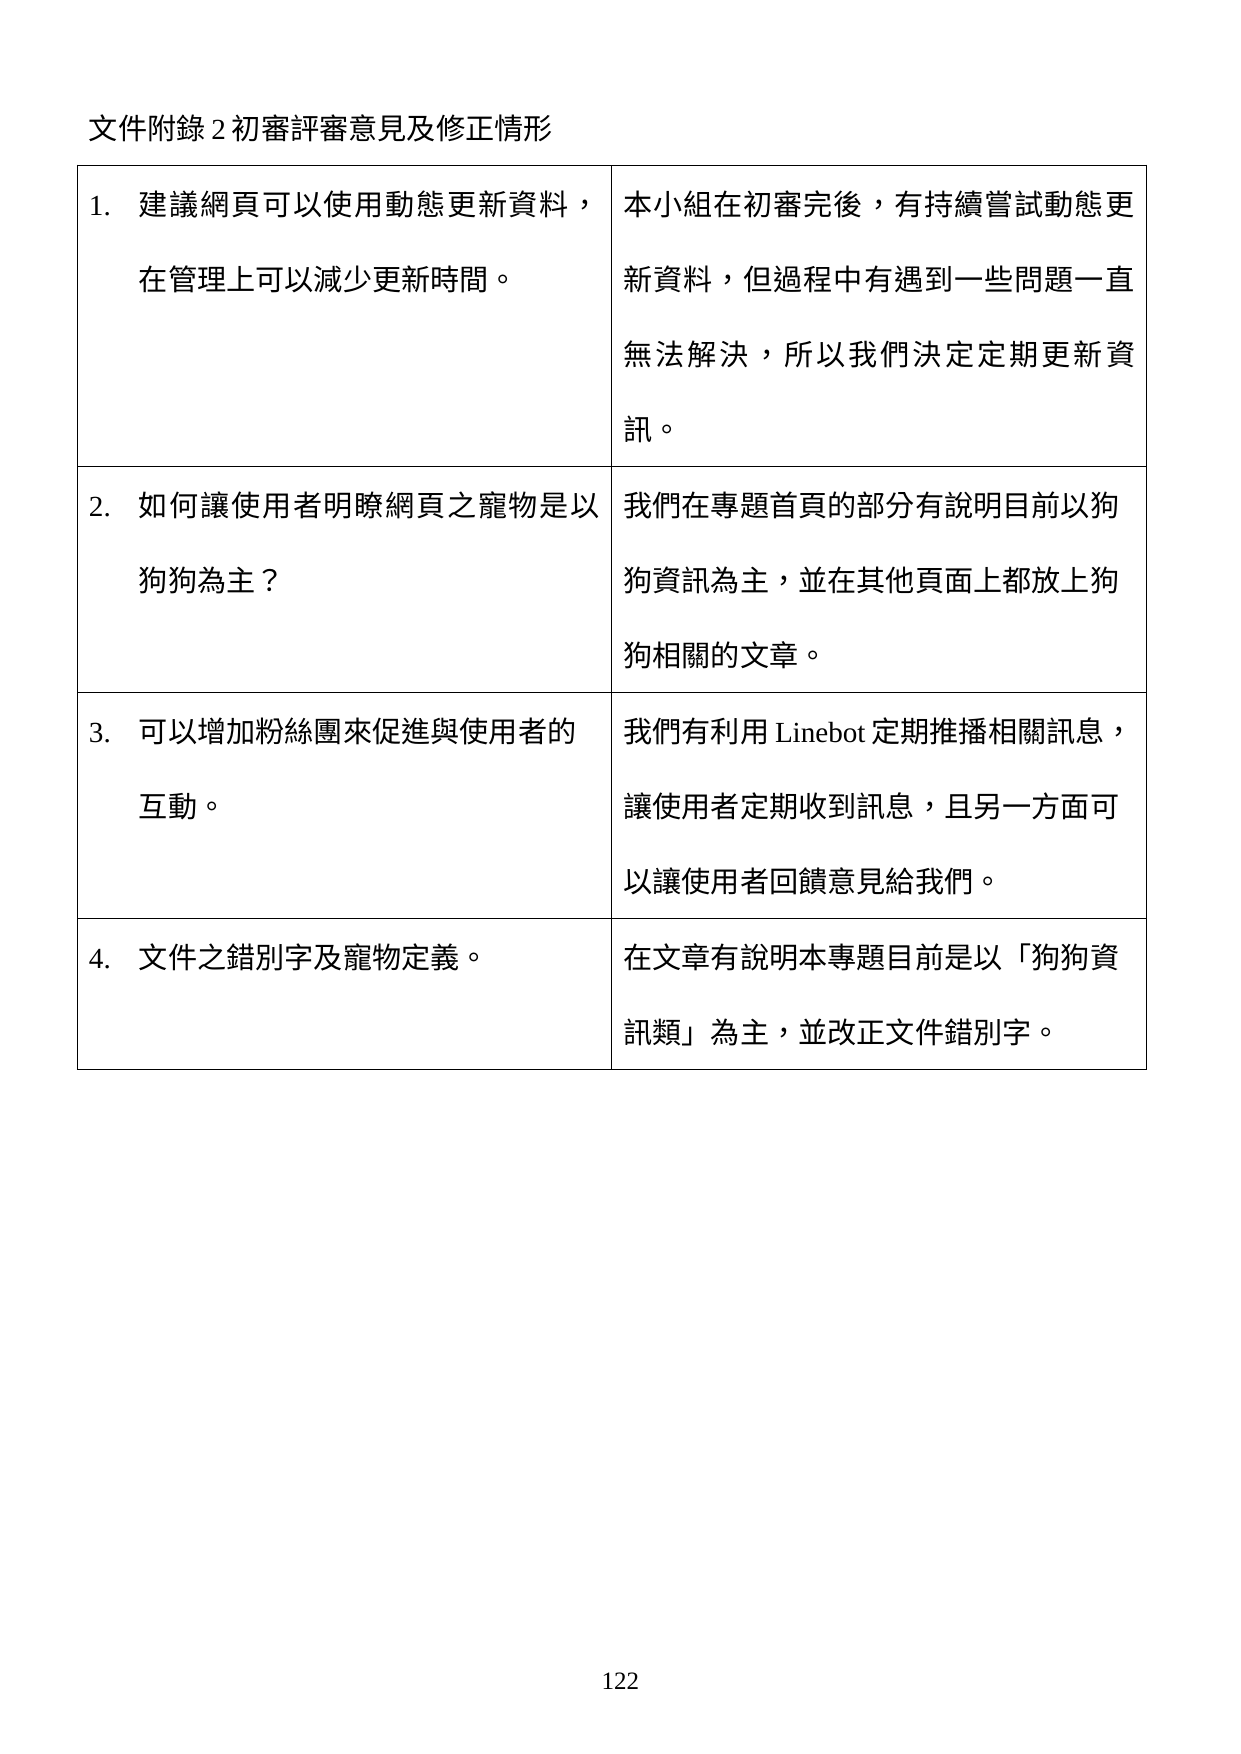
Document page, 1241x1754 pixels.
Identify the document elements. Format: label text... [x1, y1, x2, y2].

text 文件附錄2初審評審意見及修正情形 [89, 89, 1152, 164]
table_cell 我們有利用Linebot定期推播相關訊息，讓使用者定期收到訊息，且另一方面可以讓使用者回饋意見給我們。 [612, 693, 1146, 918]
table_cell 在文章有說明本專題目前是以「狗狗資訊類」為主，並改正文件錯別字。 [612, 919, 1146, 1069]
table_cell 如何讓使用者明瞭網頁之寵物是以狗狗為主？ [78, 467, 611, 692]
table_header 本小組在初審完後，有持續嘗試動態更新資料，但過程中有遇到一些問題一直無法解決，所以我們決定定期更新資訊。 [612, 166, 1146, 466]
table_cell 可以增加粉絲團來促進與使用者的互動。 [78, 693, 611, 918]
table_header 建議網頁可以使用動態更新資料，在管理上可以減少更新時間。 [78, 166, 611, 466]
table_cell 我們在專題首頁的部分有說明目前以狗狗資訊為主，並在其他頁面上都放上狗狗相關的文章。 [612, 467, 1146, 692]
table_cell 文件之錯別字及寵物定義。 [78, 919, 611, 1069]
